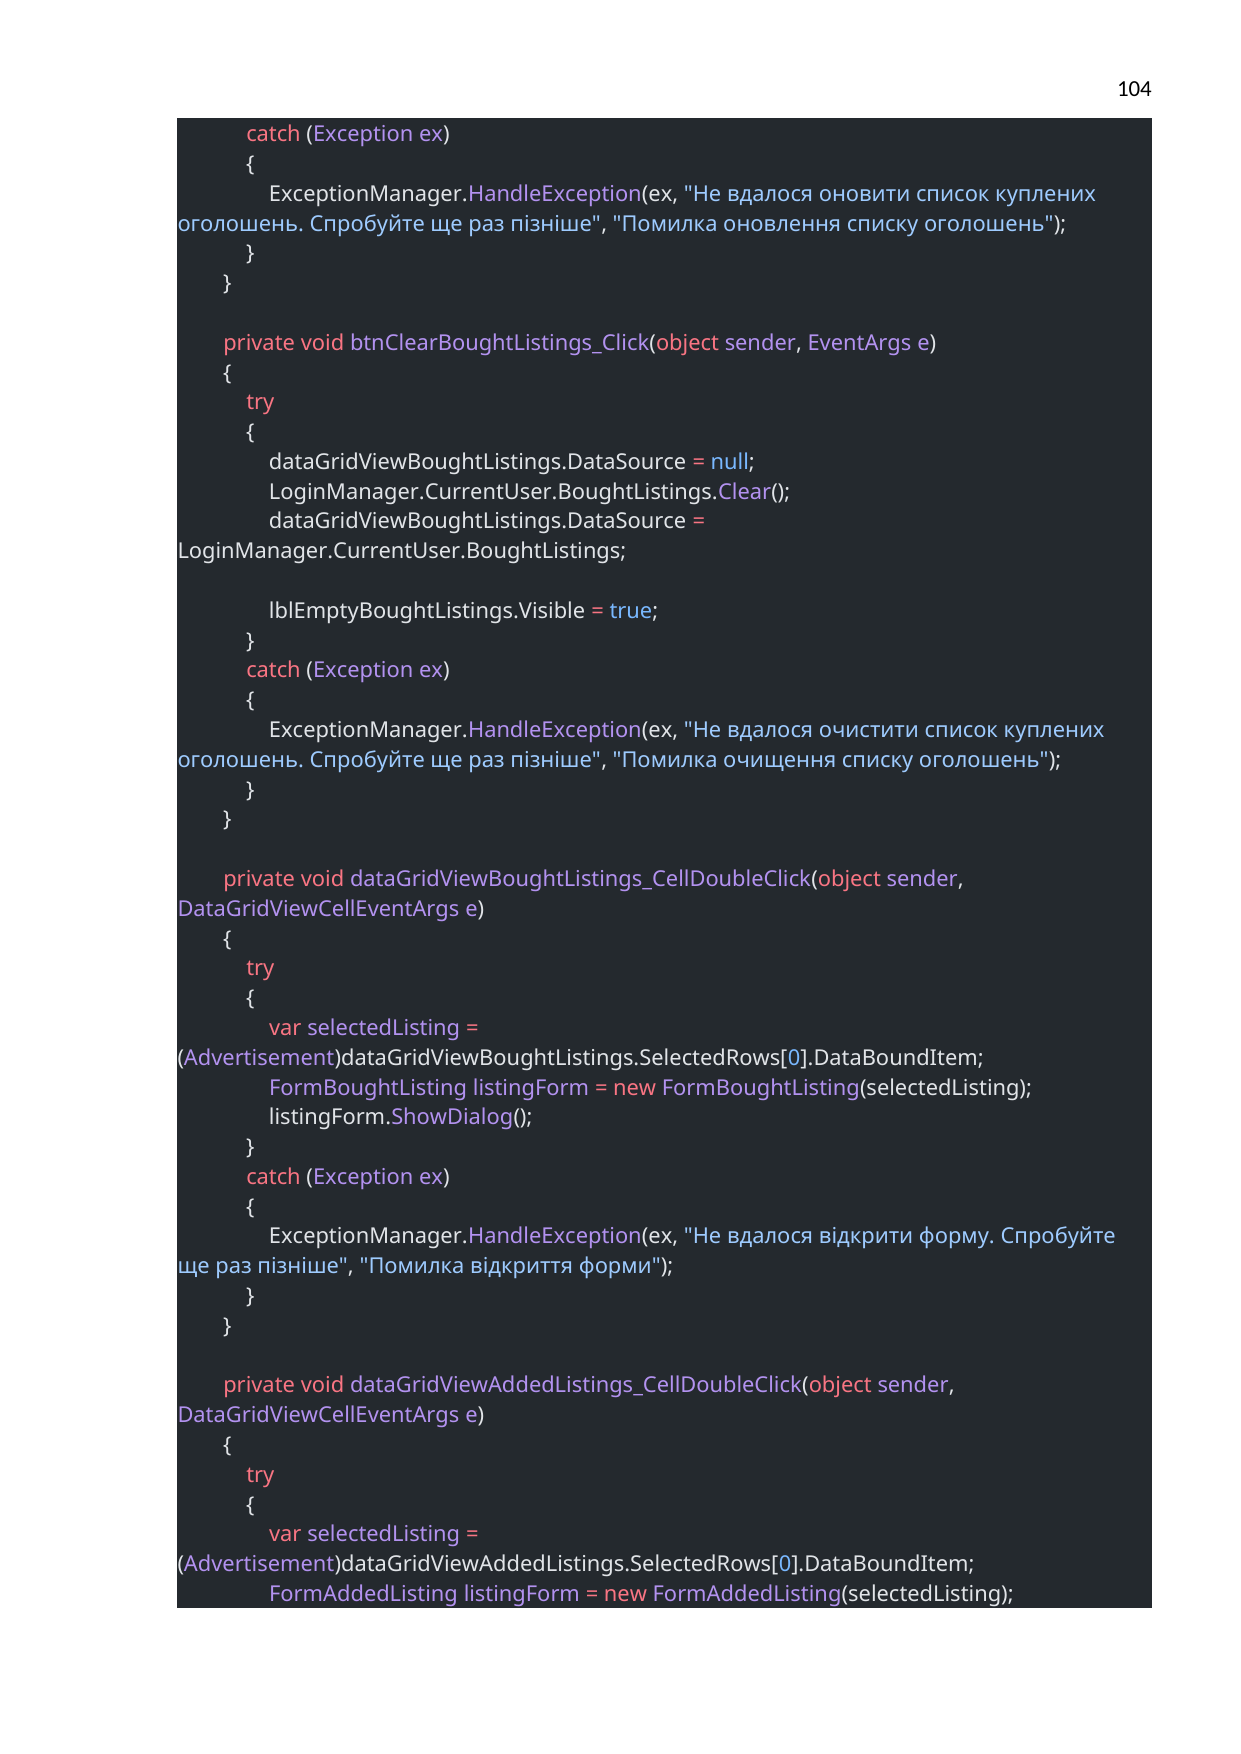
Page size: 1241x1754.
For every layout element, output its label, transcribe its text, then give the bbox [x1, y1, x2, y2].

text { [177, 416, 1152, 446]
text } [177, 1310, 1152, 1339]
text ExceptionManager.HandleException(ex, "Не вдалося оновити список куплених оголошень. Спробуйте ще раз пізніше", "Помилка оновлення списку оголошень"); [177, 178, 1152, 237]
text { [177, 148, 1152, 178]
text { [177, 982, 1152, 1012]
text { [177, 684, 1152, 714]
text try [177, 1459, 1152, 1488]
text ExceptionManager.HandleException(ex, "Не вдалося очистити список куплених оголошень. Спробуйте ще раз пізніше", "Помилка очищення списку оголошень"); [177, 714, 1152, 773]
text dataGridViewBoughtListings.DataSource = LoginManager.CurrentUser.BoughtListings; [177, 505, 1152, 565]
text { [177, 1488, 1152, 1518]
text LoginManager.CurrentUser.BoughtListings.Clear(); [177, 476, 1152, 505]
text { [177, 922, 1152, 952]
text } [177, 803, 1152, 833]
text FormBoughtListing listingForm = new FormBoughtListing(selectedListing); [177, 1071, 1152, 1101]
text catch (Exception ex) [177, 118, 1152, 148]
text } [177, 1280, 1152, 1310]
text private void dataGridViewBoughtListings_CellDoubleClick(object sender, DataGridViewCellEventArgs e) [177, 863, 1152, 922]
text FormAddedListing listingForm = new FormAddedListing(selectedListing); [177, 1578, 1152, 1608]
text { [177, 1429, 1152, 1459]
text private void btnClearBoughtListings_Click(object sender, EventArgs e) [177, 327, 1152, 356]
text catch (Exception ex) [177, 654, 1152, 684]
text lblEmptyBoughtListings.Visible = true; [177, 595, 1152, 624]
text try [177, 386, 1152, 416]
text } [177, 1131, 1152, 1161]
text } [177, 237, 1152, 267]
text private void dataGridViewAddedListings_CellDoubleClick(object sender, DataGridViewCellEventArgs e) [177, 1369, 1152, 1429]
text dataGridViewBoughtListings.DataSource = null; [177, 446, 1152, 476]
text ExceptionManager.HandleException(ex, "Не вдалося відкрити форму. Спробуйте ще раз пізніше", "Помилка відкриття форми"); [177, 1220, 1152, 1280]
text catch (Exception ex) [177, 1161, 1152, 1191]
text listingForm.ShowDialog(); [177, 1101, 1152, 1131]
text var selectedListing = (Advertisement)dataGridViewBoughtListings.SelectedRows[0].DataBoundItem; [177, 1012, 1152, 1071]
text { [177, 1191, 1152, 1220]
text } [177, 773, 1152, 803]
text } [177, 624, 1152, 654]
text { [177, 356, 1152, 386]
text try [177, 952, 1152, 982]
text } [177, 267, 1152, 297]
text var selectedListing = (Advertisement)dataGridViewAddedListings.SelectedRows[0].DataBoundItem; [177, 1518, 1152, 1578]
